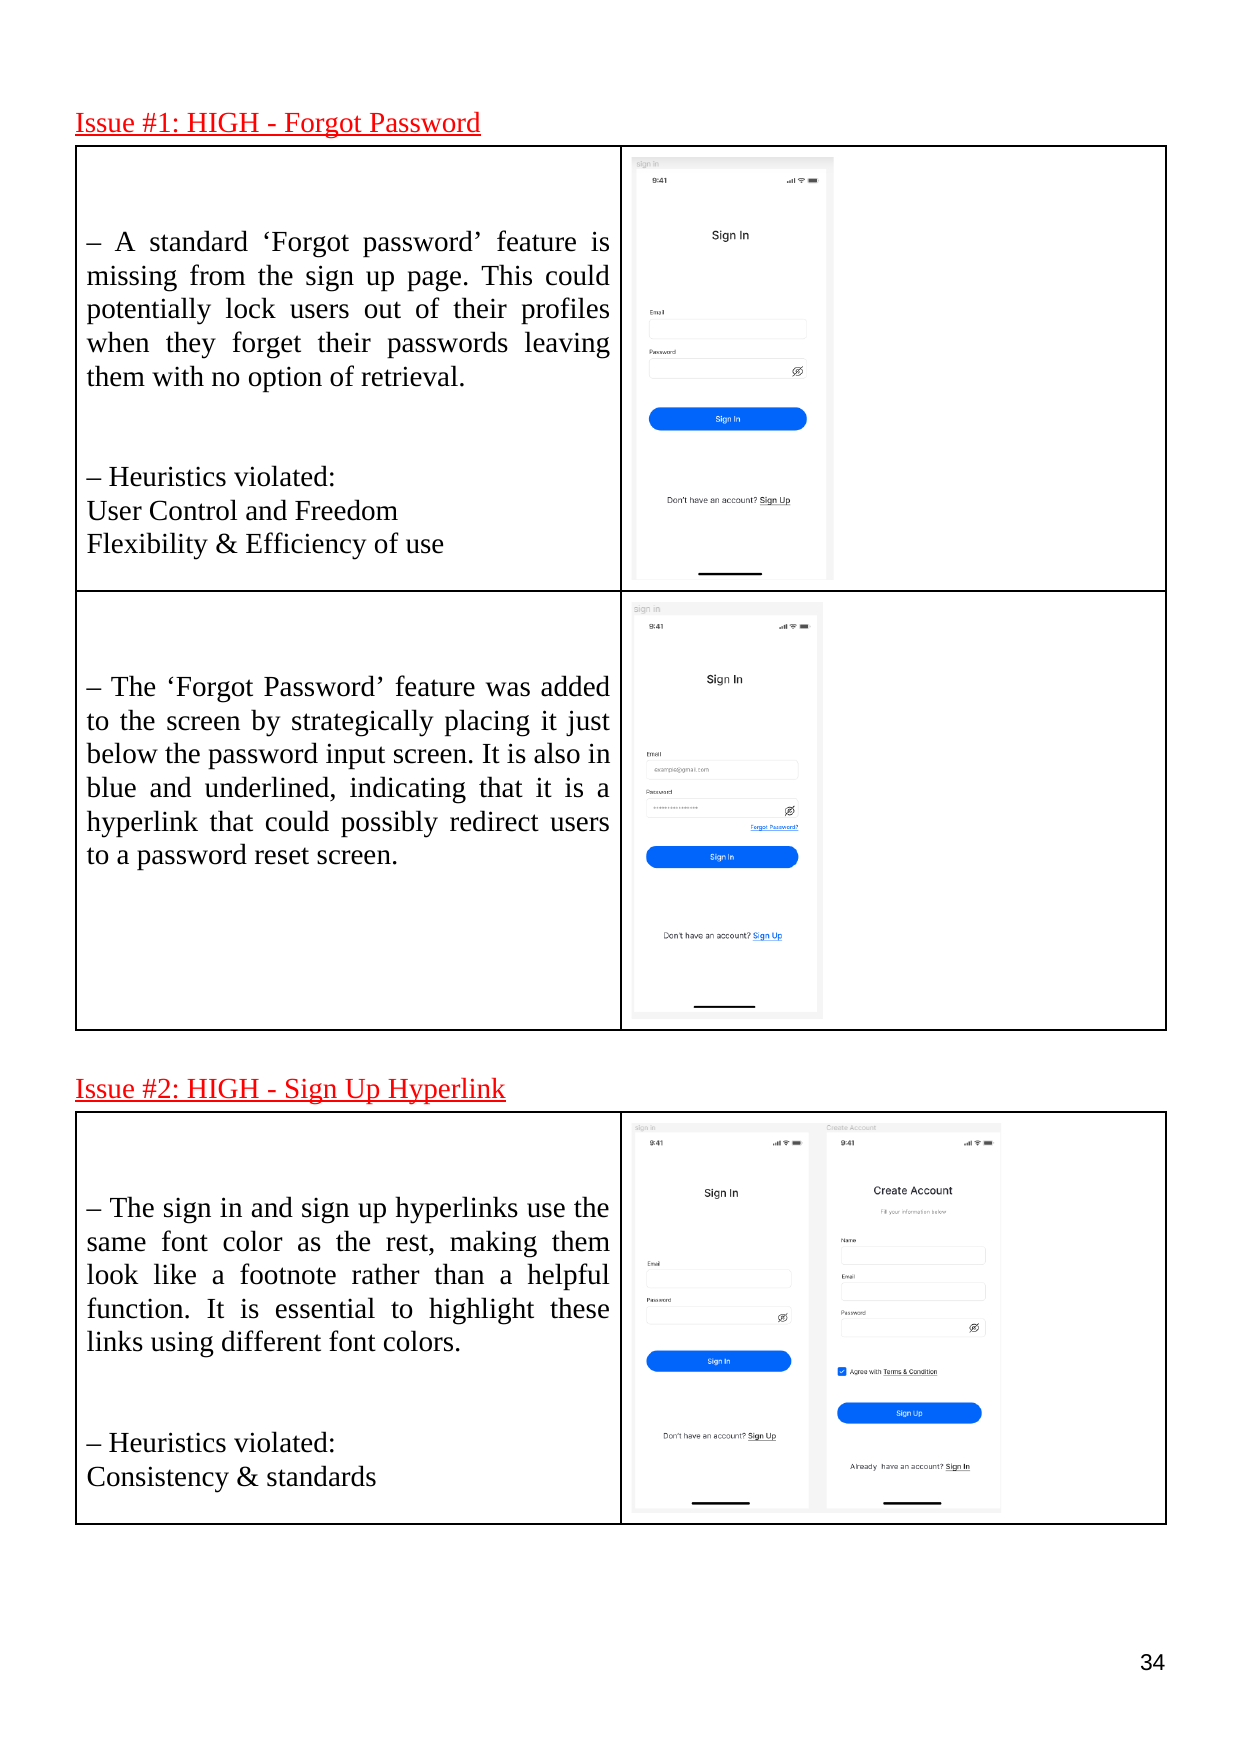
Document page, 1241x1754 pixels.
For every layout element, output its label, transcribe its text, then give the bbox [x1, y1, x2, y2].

table_header – A standard ‘Forgot password’ feature is missing from the sign up page. This could potentially lock users out of their profiles when they forget their passwords leaving them with no option of retrieval. – Heuristics violated: User Control and Freedom Flexibility & Efficiency of use [77, 147, 620, 590]
table_header [622, 147, 1165, 590]
table_header [622, 1113, 1165, 1523]
picture [631, 157, 834, 580]
table_cell – The ‘Forgot Password’ feature was added to the screen by strategically placing it just below the password input screen. It is also in blue and underlined, indicating that it is a hyperlink that could possibly redirect users to a password reset screen. [77, 592, 620, 1029]
table_header – The sign in and sign up hyperlinks use the same font color as the rest, making them look like a footnote rather than a helpful function. It is essential to highlight these links using different font colors. – Heuristics violated: Consistency & standards [77, 1113, 620, 1523]
picture [631, 602, 823, 1019]
title Issue #1: HIGH - Forgot Password [75, 105, 1165, 139]
picture [631, 1123, 1002, 1513]
table_cell [622, 592, 1165, 1029]
title Issue #2: HIGH - Sign Up Hyperlink [75, 1071, 1165, 1104]
